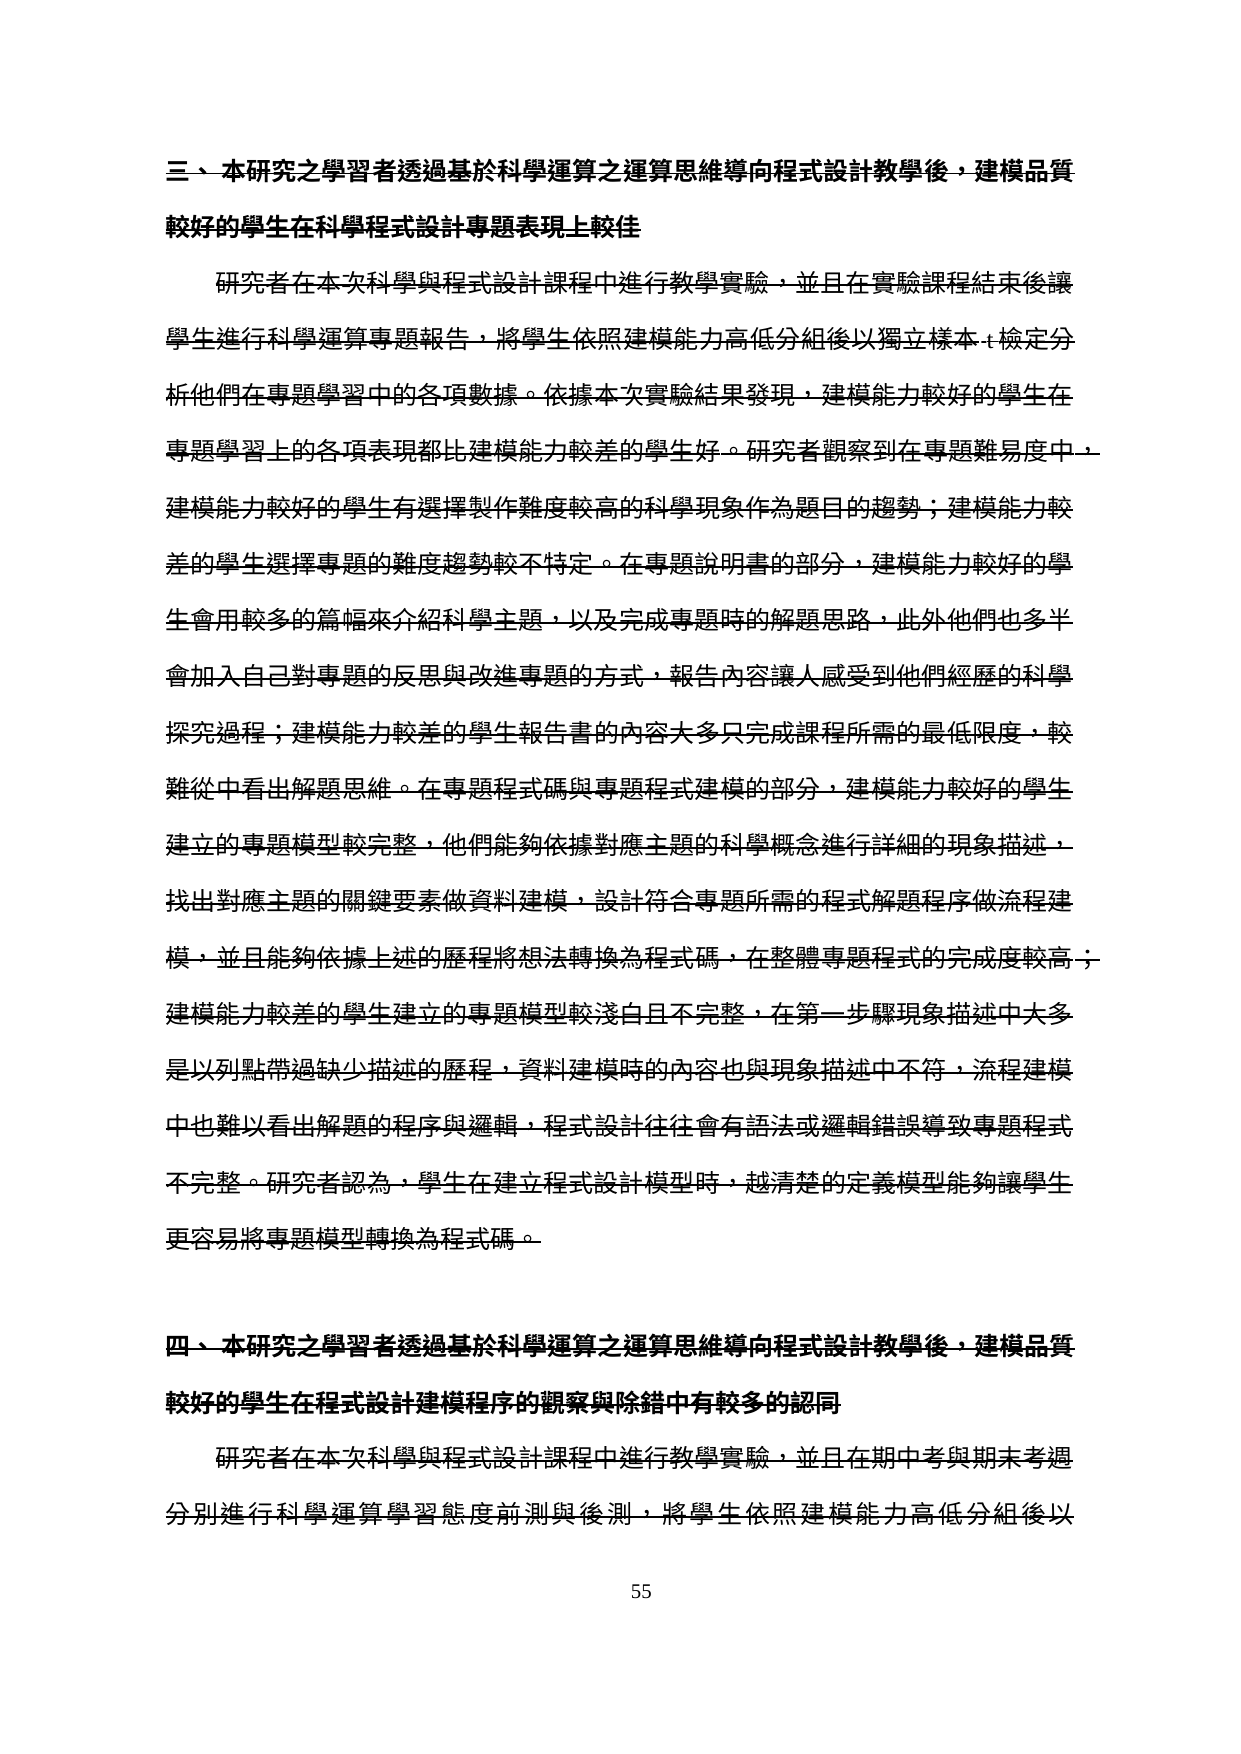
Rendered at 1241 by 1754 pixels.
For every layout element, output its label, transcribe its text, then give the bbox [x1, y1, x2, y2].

text 三、 本研究之學習者透過基於科學運算之運算思維導向程式設計教學後，建模品質較好的學生在科學程式設計專題表現上較佳 [165, 174, 1075, 244]
text 四、 本研究之學習者透過基於科學運算之運算思維導向程式設計教學後，建模品質較好的學生在程式設計建模程序的觀察與除錯中有較多的認同 [165, 1349, 1075, 1420]
text 研究者在本次科學與程式設計課程中進行教學實驗，並且在實驗課程結束後讓學生進行科學運算專題報告，將學生依照建模能力高低分組後以獨立樣本t檢定分析他們在專題學習中的各項數據。依據本次實驗結果發現，建模能力較好的學生在專題學習上的各項表現都比建模能力較差的學生好。研究者觀察到在專題難易度中，建模能力較好的學生有選擇製作難度較高的科學現象作為題目的趨勢；建模能力較差的學生選擇專題的難度趨勢較不特定。在專題說明書的部分，建模能力較好的學生會用較多的篇幅來介紹科學主題，以及完成專題時的解題思路，此外他們也多半會加入自己對專題的反思與改進專題的方式，報告內容讓人感受到他們經歷的科學探究過程；建模能力較差的學生報告書的內容大多只完成課程所需的最低限度，較難從中看出解題思維。在專題程式碼與專題程式建模的部分，建模能力較好的學生建立的專題模型較完整，他們能夠依據對應主題的科學概念進行詳細的現象描述，找出對應主題的關鍵要素做資料建模，設計符合專題所需的程式解題程序做流程建模，並且能夠依據上述的歷程將想法轉換為程式碼，在整體專題程式的完成度較高；建模能力較差的學生建立的專題模型較淺白且不完整，在第一步驟現象描述中大多是以列點帶過缺少描述的歷程，資料建模時的內容也與現象描述中不符，流程建模中也難以看出解題的程序與邏輯，程式設計往往會有語法或邏輯錯誤導致專題程式不完整。研究者認為，學生在建立程式設計模型時，越清楚的定義模型能夠讓學生更容易將專題模型轉換為程式碼。 [165, 262, 1075, 1256]
text 三、 本研究之學習者透過基於科學運算之運算思維導向程式設計教學後，建模品質較好的學生在科學程式設計專題表現上較佳 [165, 151, 1075, 173]
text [165, 1438, 1075, 1532]
text 四、 本研究之學習者透過基於科學運算之運算思維導向程式設計教學後，建模品質較好的學生在程式設計建模程序的觀察與除錯中有較多的認同 [165, 1326, 1075, 1348]
